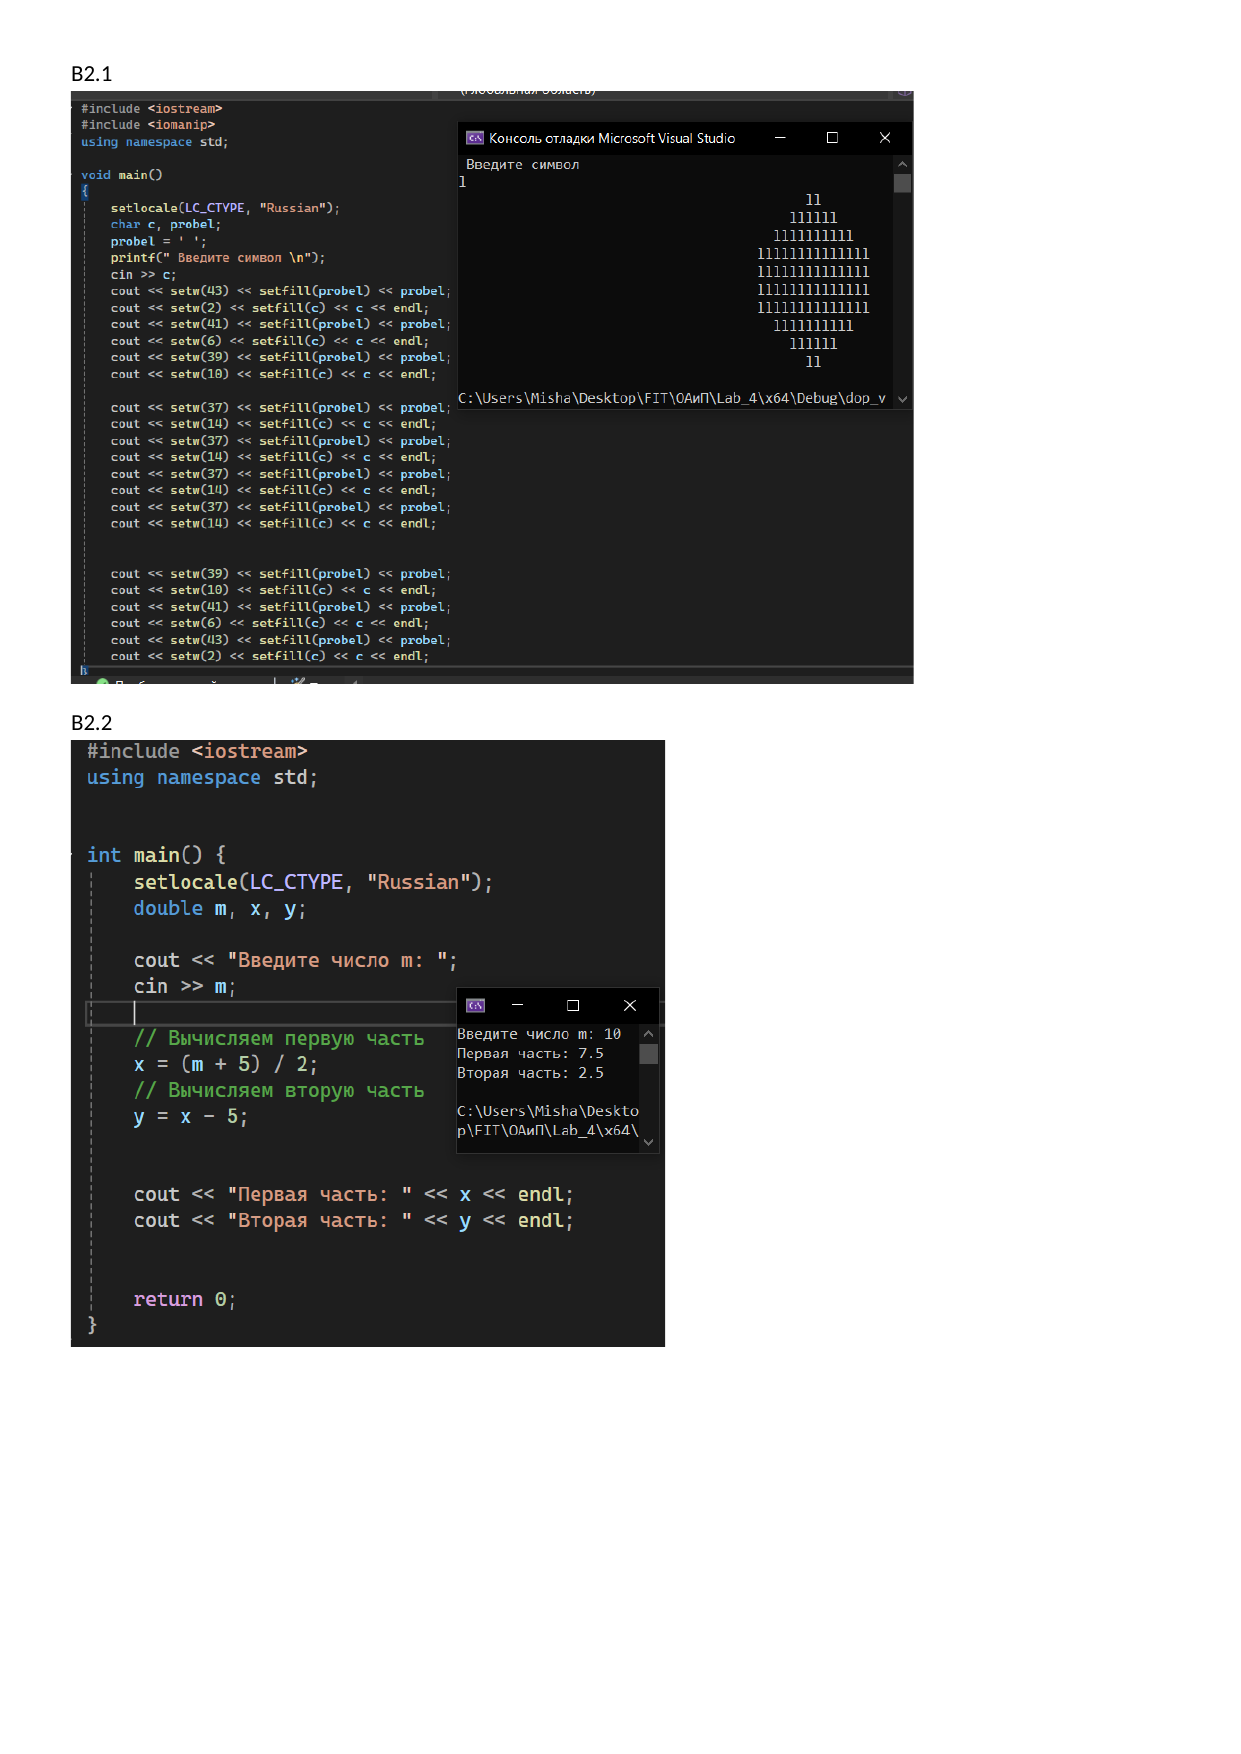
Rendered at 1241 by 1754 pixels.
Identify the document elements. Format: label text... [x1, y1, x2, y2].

picture [70, 740, 666, 1347]
picture [70, 91, 914, 684]
